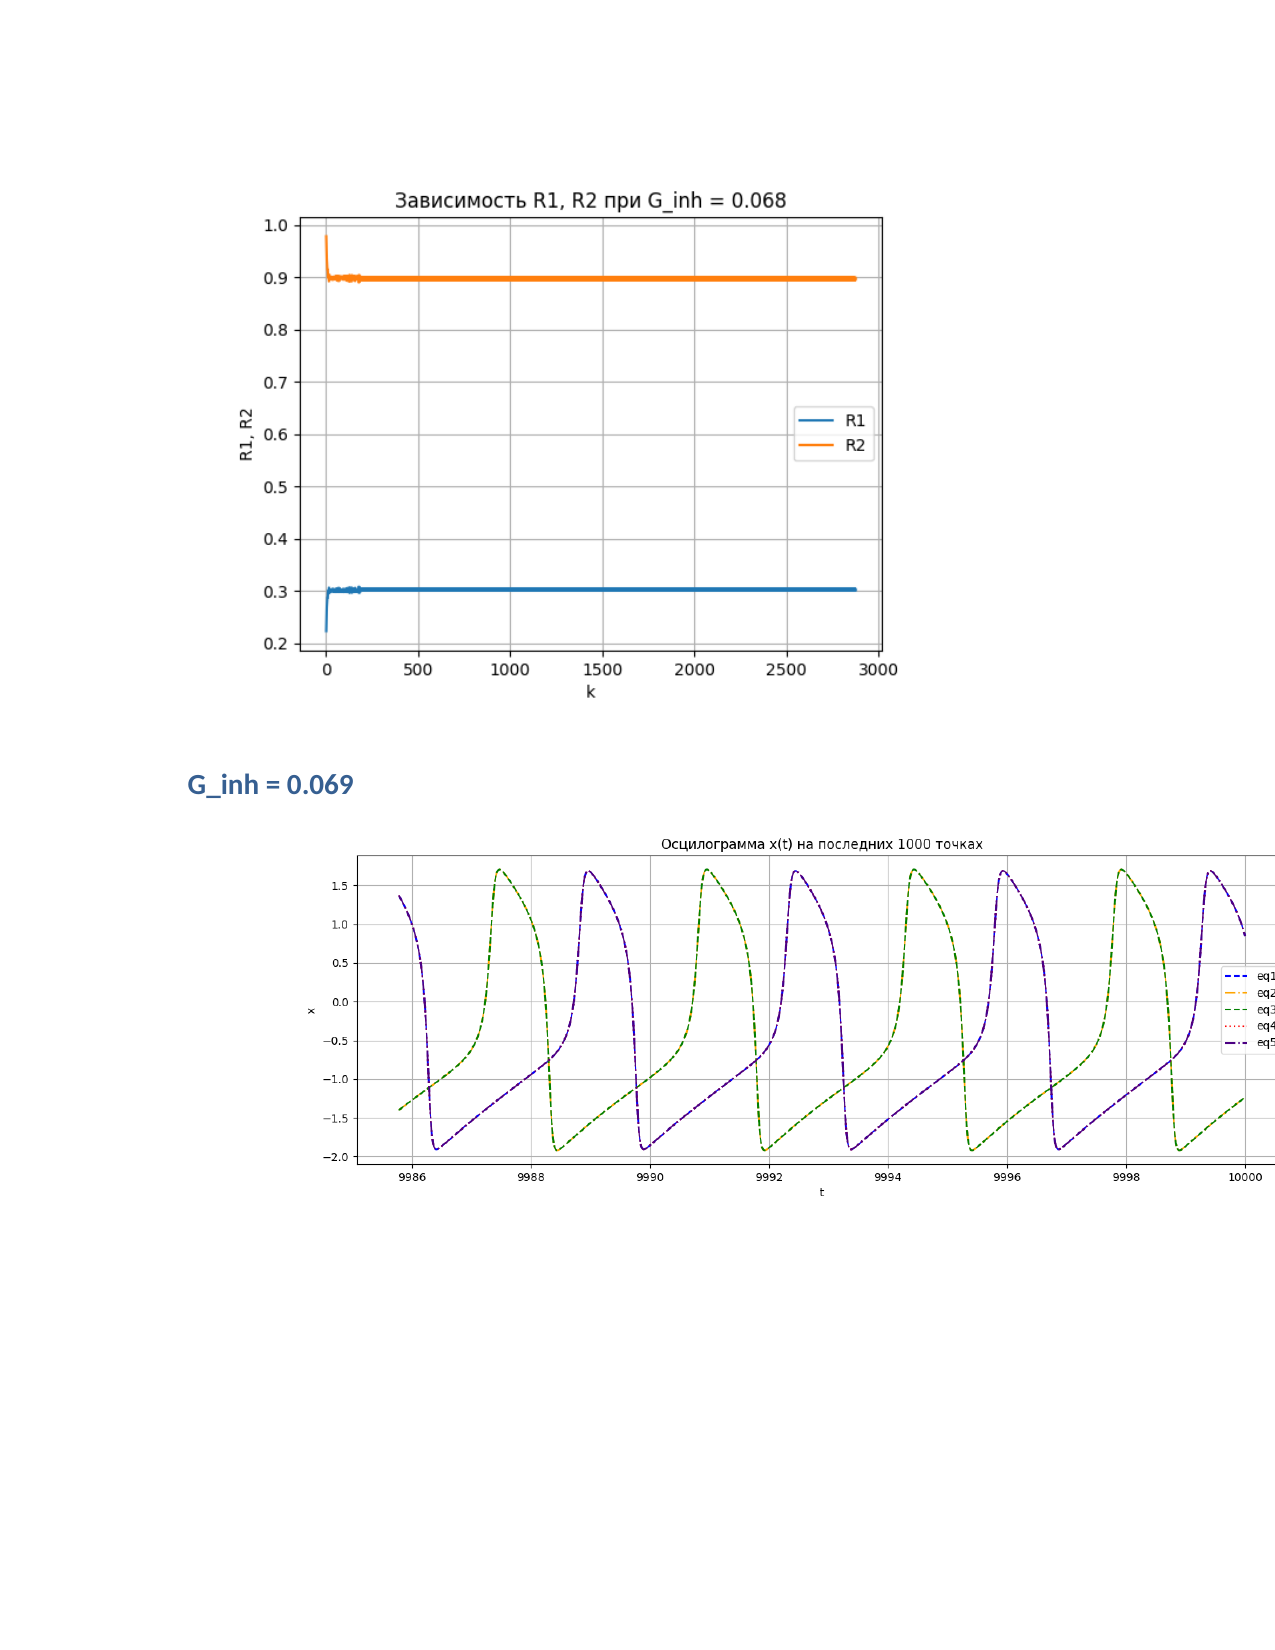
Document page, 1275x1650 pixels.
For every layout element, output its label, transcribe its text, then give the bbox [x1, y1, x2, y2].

picture [206, 807, 1275, 1208]
picture [206, 150, 957, 713]
subtitle G_inh = 0.069 [187, 766, 1087, 802]
